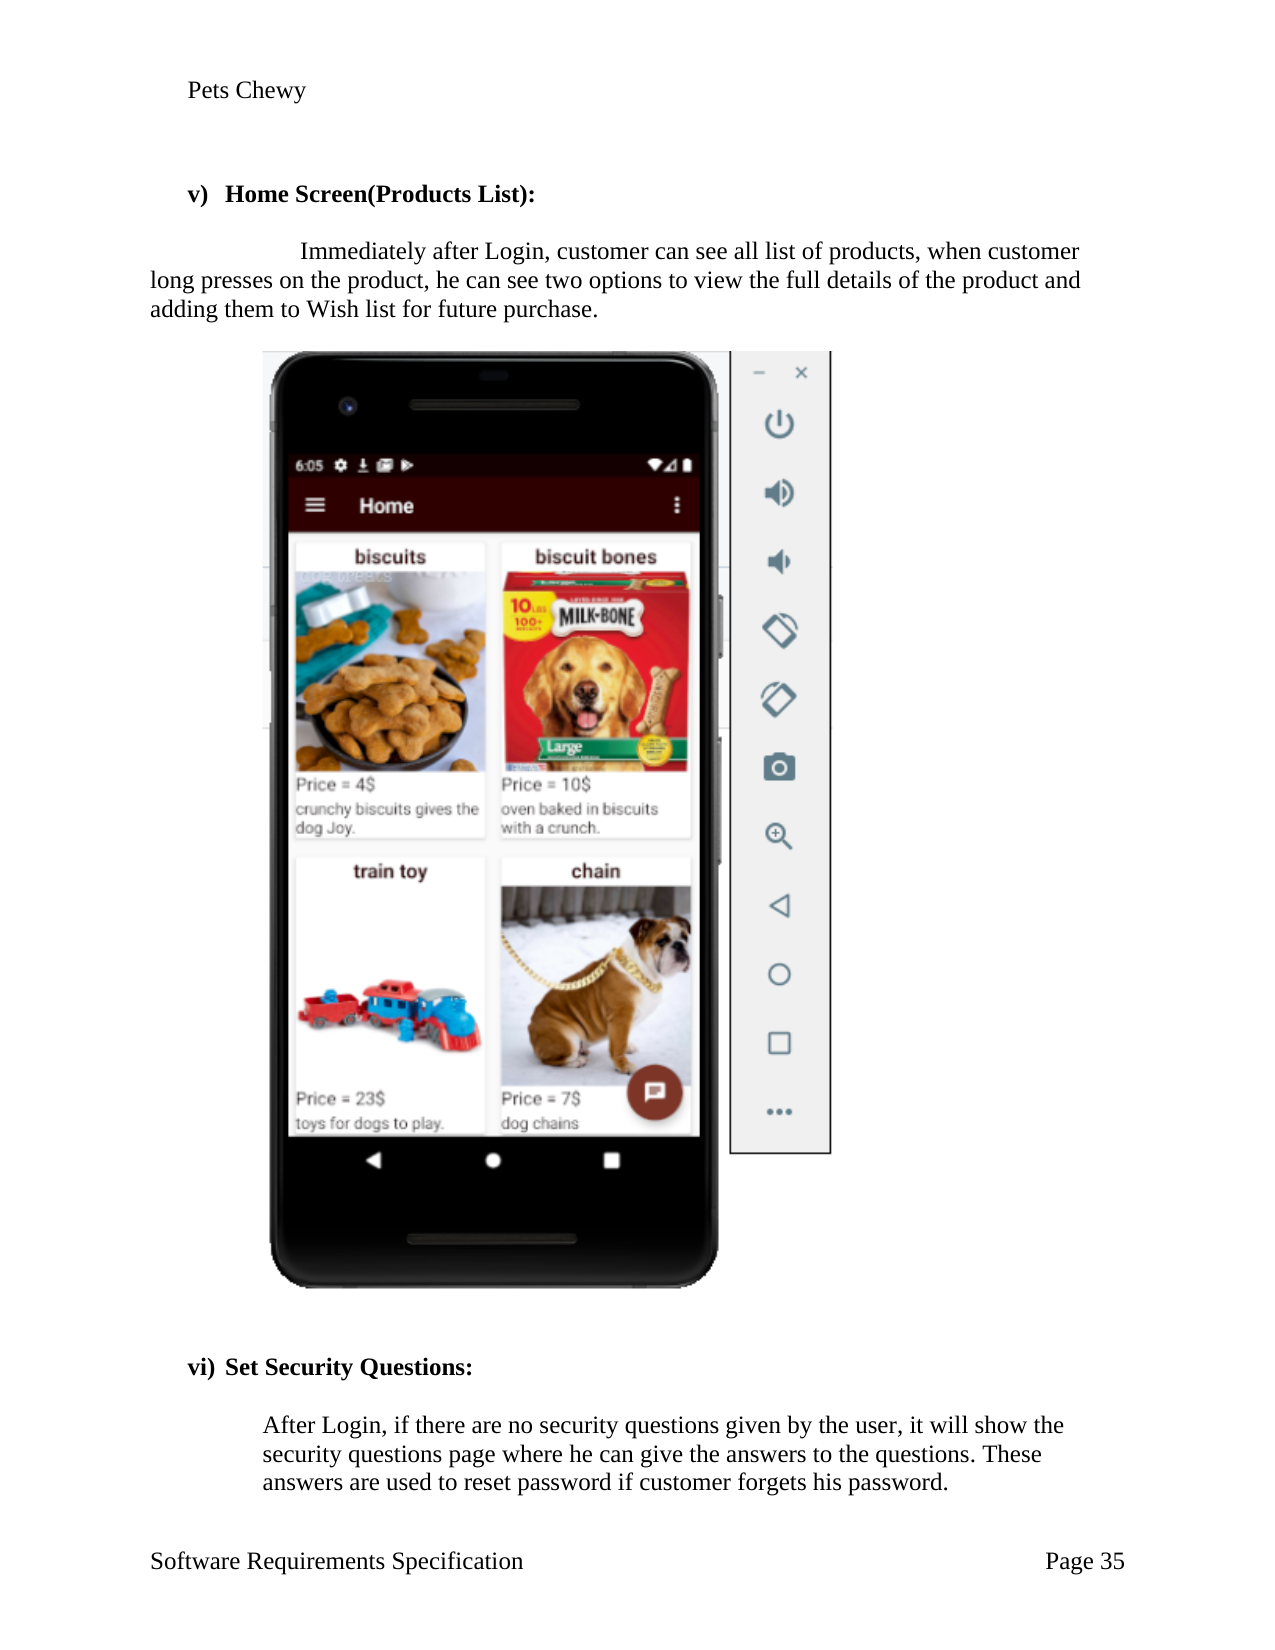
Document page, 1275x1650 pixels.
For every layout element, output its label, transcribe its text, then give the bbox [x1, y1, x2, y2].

list After Login, if there are no security questions given by the user, it will show the security questions page where he can give the answers to the questions. These answers are used to reset password if customer forgets his password. [262, 1410, 1125, 1496]
list Set Security Questions: [187, 1352, 1125, 1381]
picture [262, 351, 833, 1295]
list Home Screen(Products List): [187, 179, 1125, 207]
text Immediately after Login, customer can see all list of products, when customer long presses on the product, he can see two options to view the full details of the product and adding them to Wish list for future purchase. [150, 236, 1125, 322]
